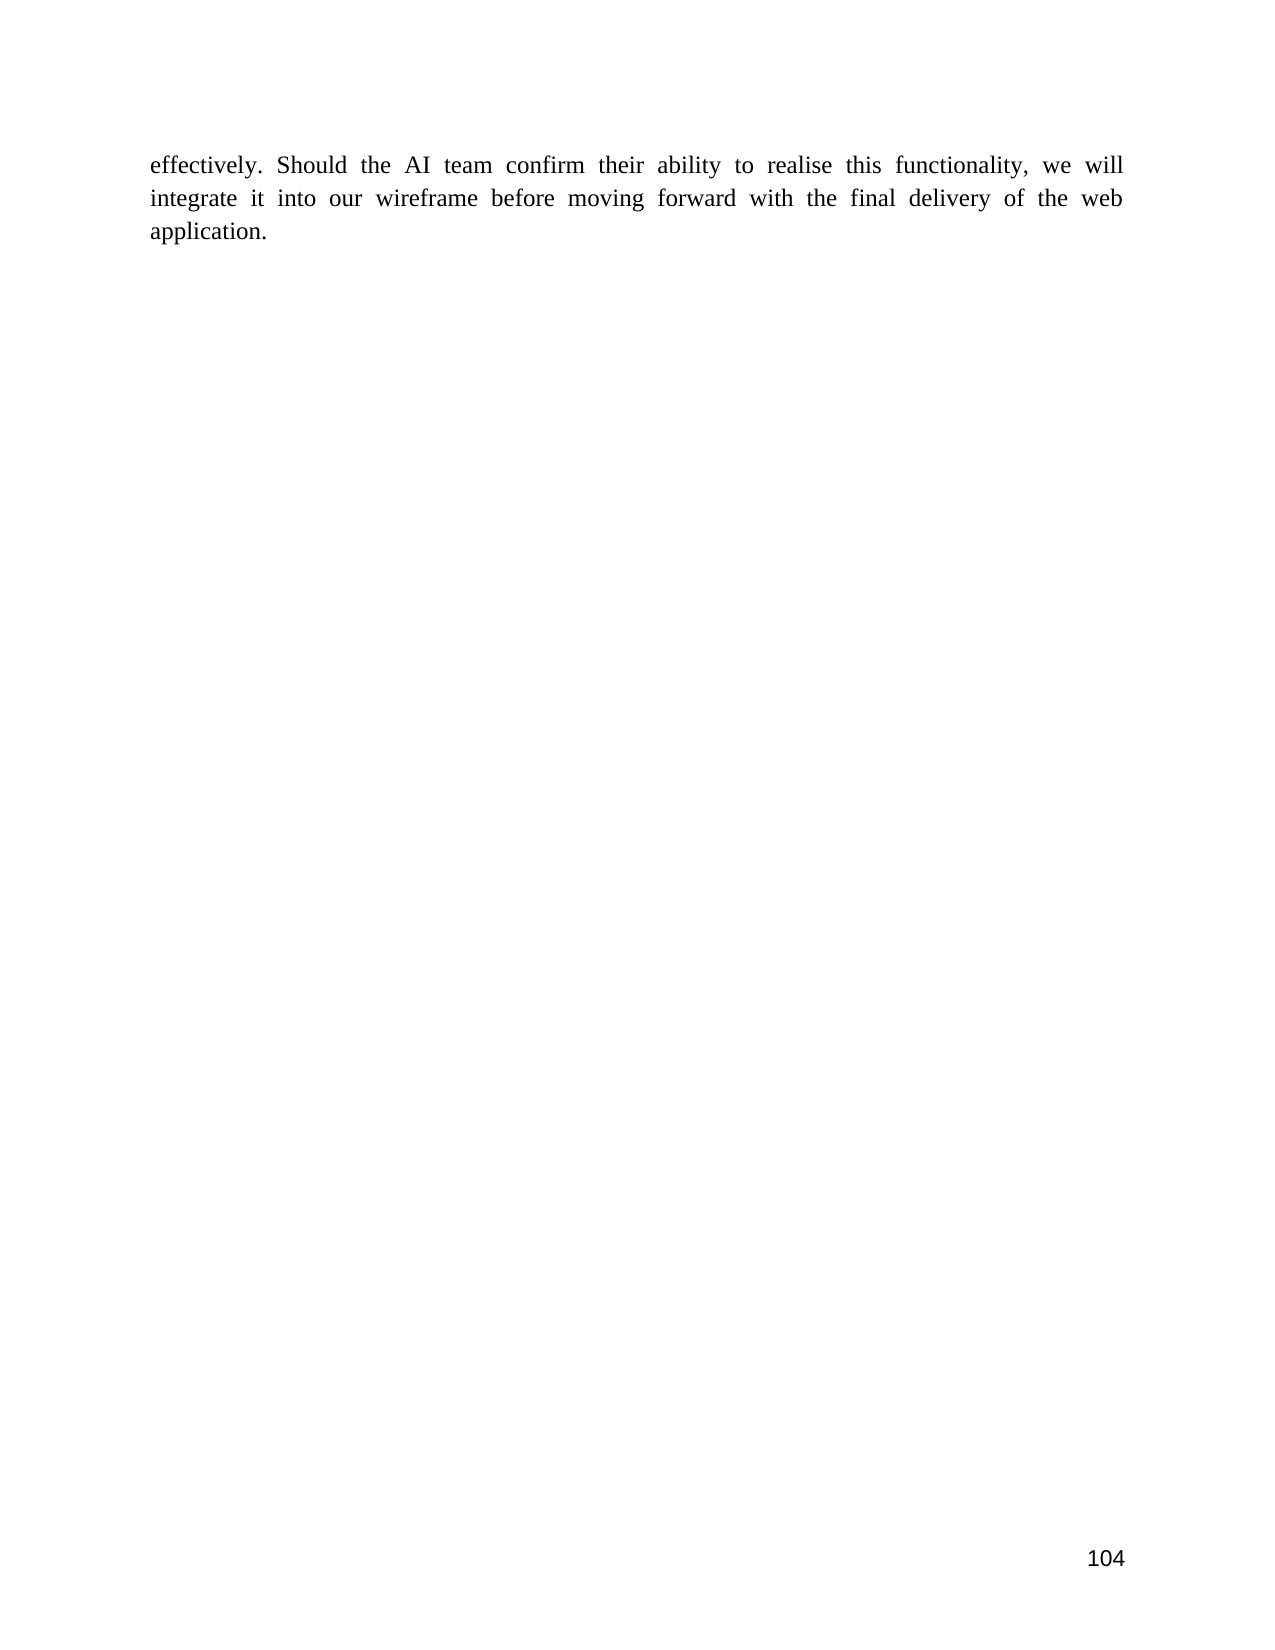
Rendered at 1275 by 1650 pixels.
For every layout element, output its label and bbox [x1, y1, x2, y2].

text [150, 150, 1125, 245]
